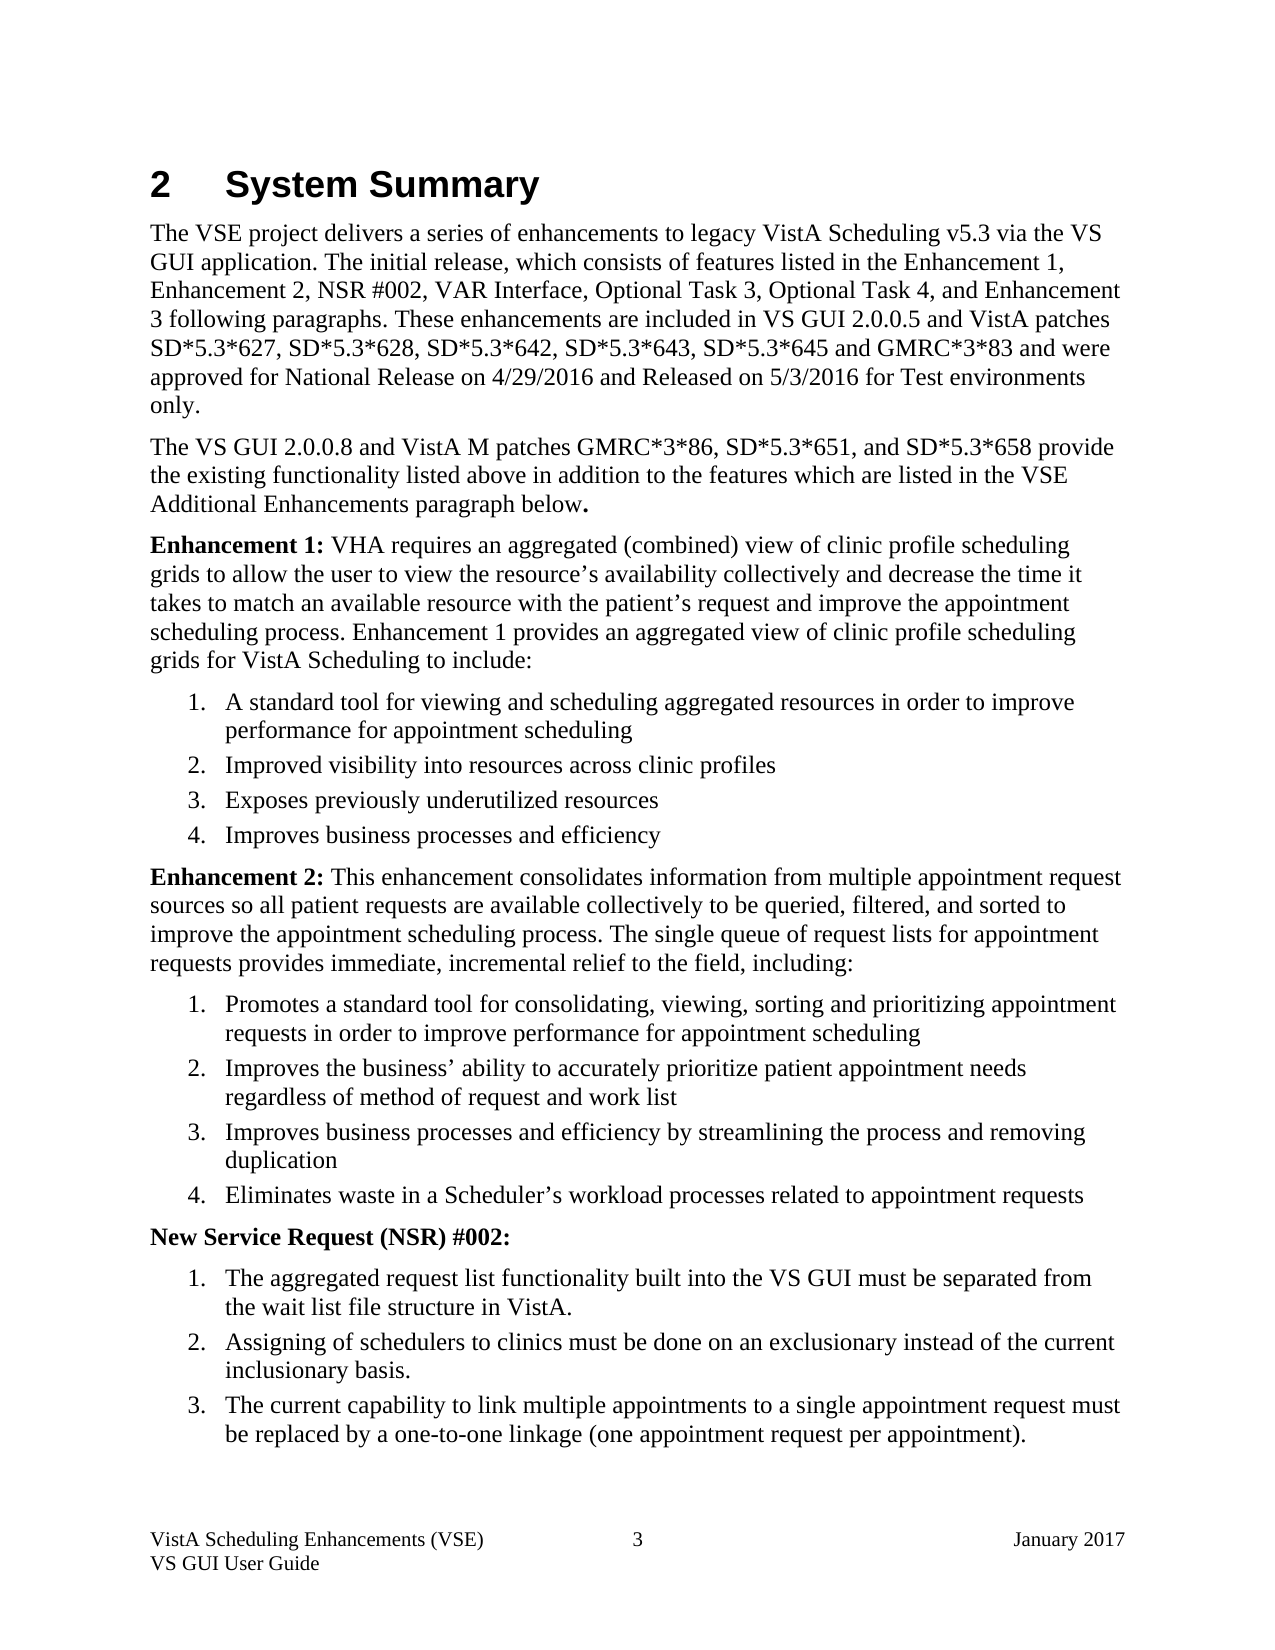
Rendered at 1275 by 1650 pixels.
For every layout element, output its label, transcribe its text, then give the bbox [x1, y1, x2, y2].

text The current capability to link multiple appointments to a single appointment request must be replaced by a one-to-one linkage (one appointment request per appointment). [187, 1391, 1125, 1448]
text Assigning of schedulers to clinics must be done on an exclusionary instead of the current inclusionary basis. [187, 1327, 1125, 1384]
text The VS GUI 2.0.0.8 and VistA M patches GMRC*3*86, SD*5.3*651, and SD*5.3*658 provide the existing functionality listed above in addition to the features which are listed in the VSE Additional Enhancements paragraph below. [150, 432, 1125, 518]
text Enhancement 2: This enhancement consolidates information from multiple appointment request sources so all patient requests are available collectively to be queried, filtered, and sorted to improve the appointment scheduling process. The single queue of request lists for appointment requests provides immediate, incremental relief to the field, including: [150, 862, 1125, 977]
text Eliminates waste in a Scheduler’s workload processes related to appointment requests [187, 1181, 1125, 1209]
text Improved visibility into resources across clinic profiles [187, 751, 1125, 779]
text Improves business processes and efficiency by streamlining the process and removing duplication [187, 1117, 1125, 1174]
text New Service Request (NSR) #002: [150, 1222, 1125, 1251]
text Enhancement 1: VHA requires an aggregated (combined) view of clinic profile scheduling grids to allow the user to view the resource’s availability collectively and decrease the time it takes to match an available resource with the patient’s request and improve the appointment scheduling process. Enhancement 1 provides an aggregated view of clinic profile scheduling grids for VistA Scheduling to include: [150, 531, 1125, 674]
list Promotes a standard tool for consolidating, viewing, sorting and prioritizing appointment requests in order to improve performance for appointment scheduling [187, 989, 1125, 1047]
text The VSE project delivers a series of enhancements to legacy VistA Scheduling v5.3 via the VS GUI application. The initial release, which consists of features listed in the Enhancement 1, Enhancement 2, NSR #002, VAR Interface, Optional Task 3, Optional Task 4, and Enhancement 3 following paragraphs. These enhancements are included in VS GUI 2.0.0.5 and VistA patches SD*5.3*627, SD*5.3*628, SD*5.3*642, SD*5.3*643, SD*5.3*645 and GMRC*3*83 and were approved for National Release on 4/29/2016 and Released on 5/3/2016 for Test environments only. [150, 218, 1125, 419]
text Exposes previously underutilized resources [187, 786, 1125, 814]
list The aggregated request list functionality built into the VS GUI must be separated from the wait list file structure in VistA. [187, 1263, 1125, 1321]
text Improves business processes and efficiency [187, 821, 1125, 849]
subtitle System Summary [150, 162, 1125, 206]
text A standard tool for viewing and scheduling aggregated resources in order to improve performance for appointment scheduling [187, 687, 1125, 744]
text Improves the business’ ability to accurately prioritize patient appointment needs regardless of method of request and work list [187, 1053, 1125, 1111]
